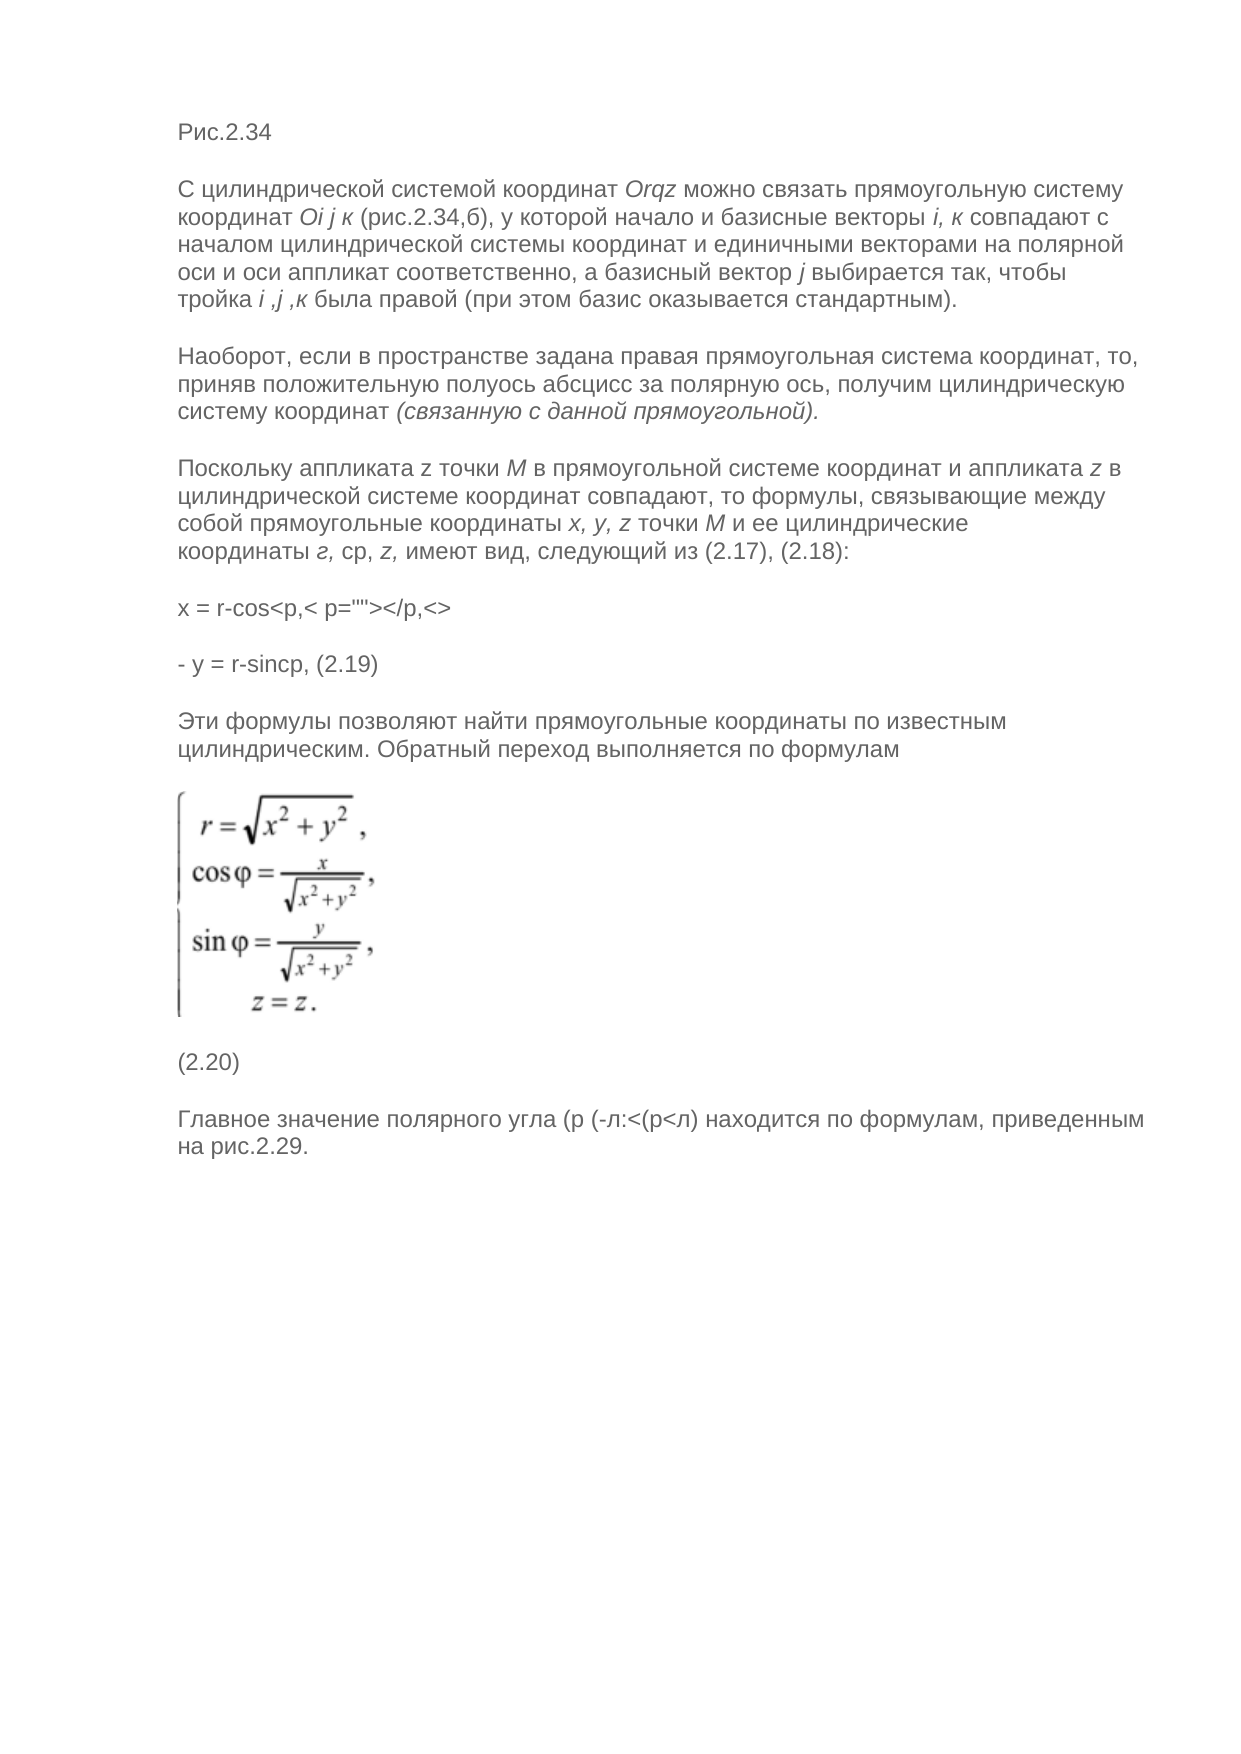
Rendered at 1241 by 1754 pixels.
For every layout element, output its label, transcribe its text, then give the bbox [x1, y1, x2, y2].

text - y = r-sincp, (2.19) [177, 650, 1152, 678]
text Наоборот, если в пространстве задана правая прямоугольная система координат, то, приняв положительную полуось абсцисс за полярную ось, получим цилиндрическую систему координат (связанную с данной прямоугольной). [177, 342, 1152, 425]
text Эти формулы позволяют найти прямоугольные координаты по известным цилиндрическим. Обратный переход выполняется по формулам [177, 707, 1152, 762]
text x = r-cos<p,< p=""></p,<> [177, 594, 1152, 621]
text Поскольку аппликата z точки М в прямоугольной системе координат и аппликата z в цилиндрической системе координат совпадают, то формулы, связывающие между собой прямоугольные координаты х, у, z точки М и ее цилиндрические координаты г, ср, z, имеют вид, следующий из (2.17), (2.18): [177, 454, 1152, 564]
text С цилиндрической системой координат Orqz можно связать прямоугольную систему координат Oi j к (рис.2.34,б), у которой начало и базисные векторы i, к совпадают с началом цилиндрической системы координат и единичными векторами на полярной оси и оси аппликат соответственно, а базисный вектор j выбирается так, чтобы тройка i ,j ,к была правой (при этом базис оказывается стандартным). [177, 175, 1152, 313]
text Рис.2.34 [177, 118, 1152, 146]
picture [177, 791, 376, 1017]
text Главное значение полярного угла (р (-л:<(р<л) находится по формулам, приведенным на рис.2.29. [177, 1105, 1152, 1160]
text (2.20) [177, 1048, 1152, 1076]
